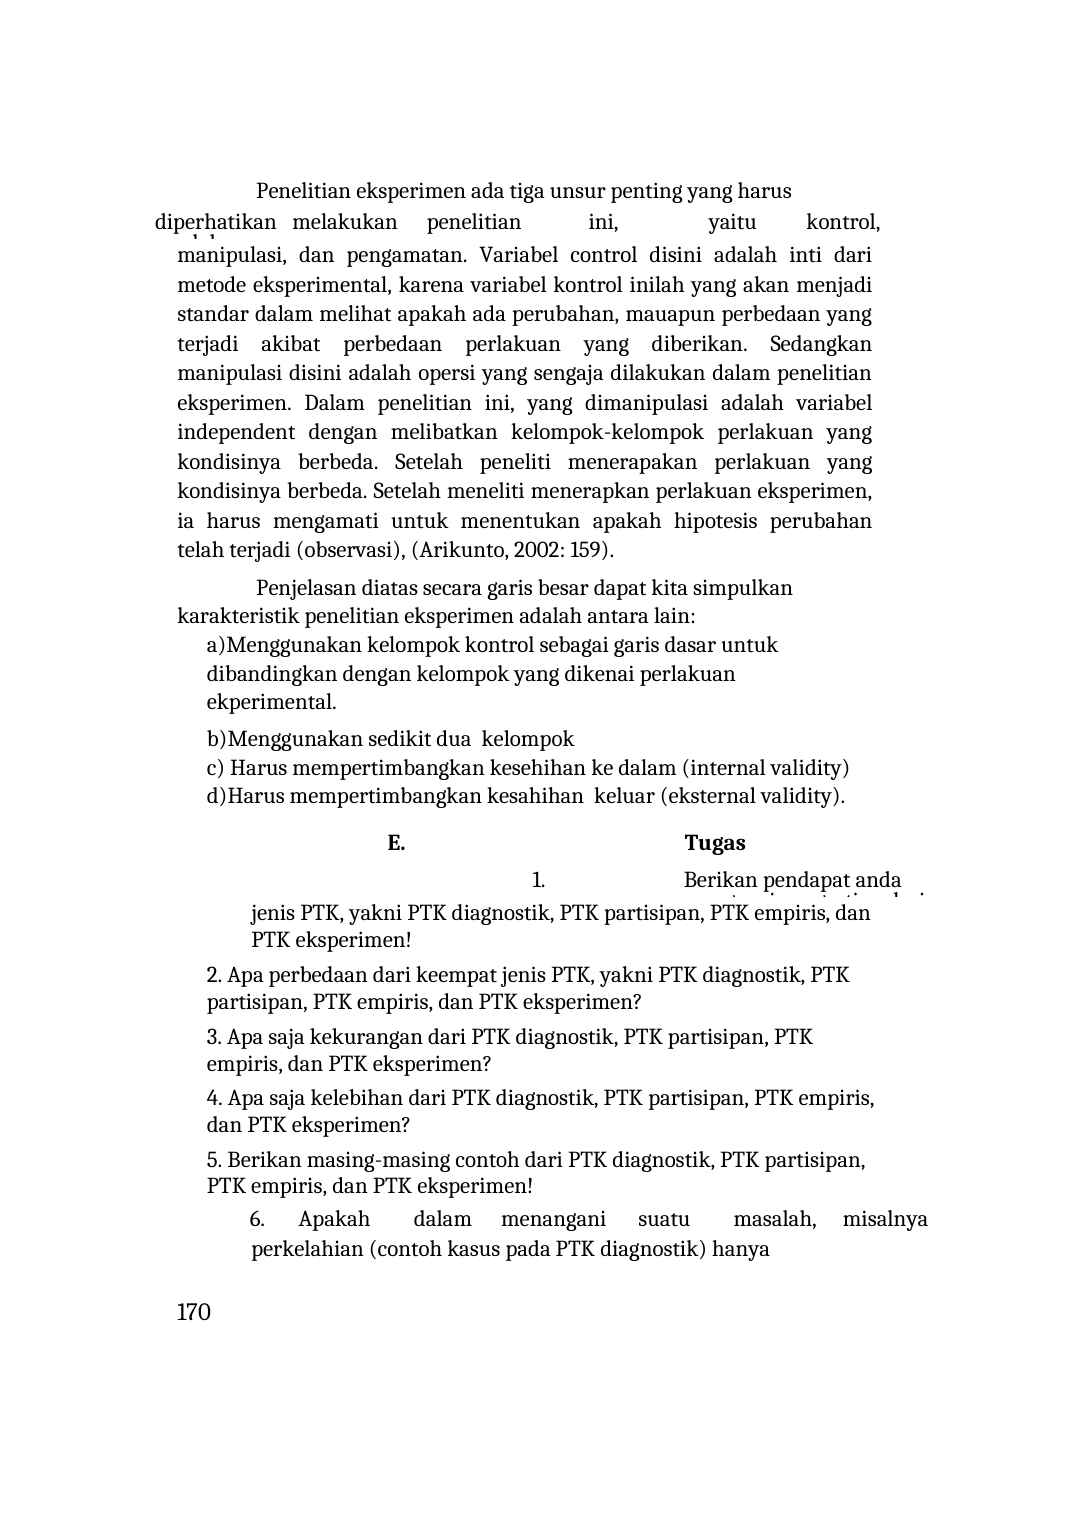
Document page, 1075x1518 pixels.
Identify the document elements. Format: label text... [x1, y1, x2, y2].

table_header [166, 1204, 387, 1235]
text 3. Apa saja kekurangan dari PTK diagnostik, PTK partisipan, PTK empiris, dan PTK eksperimen? [207, 1023, 880, 1077]
text 2. Apa perbedaan dari keempat jenis PTK, yakni PTK diagnostik, PTK partisipan, PTK empiris, dan PTK eksperimen? [207, 962, 880, 1015]
text manipulasi, dan pengamatan. Variabel control disini adalah inti dari metode eksperimental, karena variabel kontrol inilah yang akan menjadi standar dalam melihat apakah ada perubahan, mauapun perbedaan yang terjadi akibat perbedaan perlakuan yang diberikan. Sedangkan manipulasi disini adalah opersi yang sengaja dilakukan dalam penelitian eksperimen. Dalam penelitian ini, yang dimanipulasi adalah variabel independent dengan melibatkan kelompok-kelompok perlakuan yang kondisinya berbeda. Setelah peneliti menerapakan perlakuan yang kondisinya berbeda. Setelah meneliti menerapkan perlakuan eksperimen, ia harus mengamati untuk menentukan apakah hipotesis perubahan telah terjadi (observasi), (Arikunto, 2002: 159). [177, 242, 873, 563]
text jenis PTK, yakni PTK diagnostik, PTK partisipan, PTK empiris, dan PTK eksperimen! [251, 900, 880, 953]
text perkelahian (contoh kasus pada PTK diagnostik) hanya [251, 1239, 925, 1261]
text 5. Berikan masing-masing contoh dari PTK diagnostik, PTK partisipan, PTK empiris, dan PTK eksperimen! [207, 1146, 880, 1200]
text Penelitian eksperimen ada tiga unsur penting yang harus [251, 181, 925, 203]
text 4. Apa saja kelebihan dari PTK diagnostik, PTK partisipan, PTK empiris, dan PTK eksperimen? [207, 1085, 880, 1138]
text 170 [177, 1301, 925, 1325]
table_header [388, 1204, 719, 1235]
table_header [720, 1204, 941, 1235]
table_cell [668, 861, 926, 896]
text Penjelasan diatas secara garis besar dapat kita simpulkan karakteristik penelitian eksperimen adalah antara lain: a)Menggunakan kelompok kontrol sebagai garis dasar untuk dibandingkan dengan kelompok yang dikenai perlakuan ekperimental. [177, 574, 880, 715]
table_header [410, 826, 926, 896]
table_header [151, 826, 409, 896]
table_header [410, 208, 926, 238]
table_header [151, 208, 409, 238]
text b)Menggunakan sedikit dua kelompok c) Harus mempertimbangkan kesehihan ke dalam (internal validity) d)Harus mempertimbangkan kesahihan keluar (eksternal validity). [207, 726, 880, 809]
